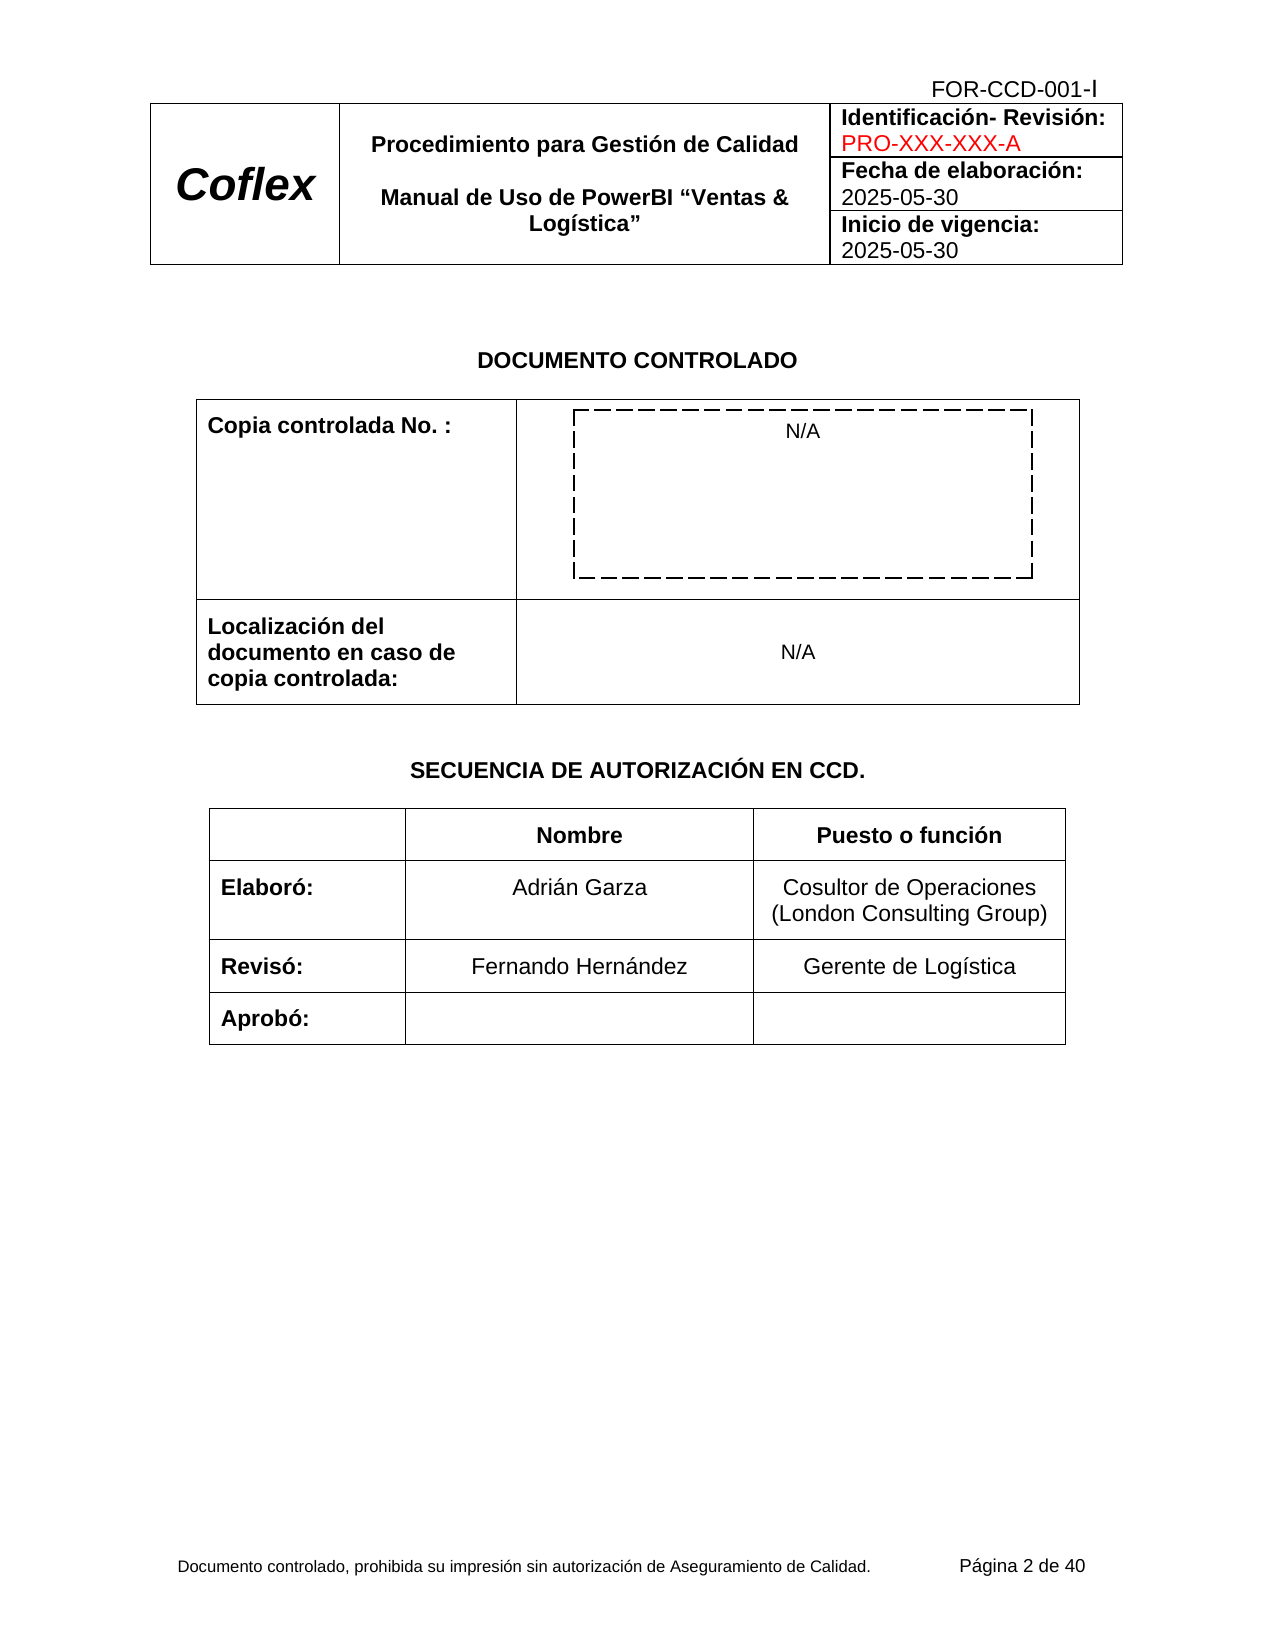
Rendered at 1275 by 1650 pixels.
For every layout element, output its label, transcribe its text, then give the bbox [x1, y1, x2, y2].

table_cell Localización del documento en caso de copia controlada: [197, 600, 516, 704]
table_cell Aprobó: [210, 993, 405, 1044]
table_header Puesto o función [754, 809, 1065, 860]
table_header Copia controlada No. : [197, 400, 516, 599]
subtitle DOCUMENTO CONTROLADO [177, 347, 1098, 374]
table_header Nombre [406, 809, 753, 860]
table_cell Gerente de Logística [754, 940, 1065, 992]
table_cell Adrián Garza [406, 861, 753, 939]
table_cell Revisó: [210, 940, 405, 992]
table_cell Cosultor de Operaciones (London Consulting Group) [754, 861, 1065, 939]
table_cell Fernando Hernández [406, 940, 753, 992]
table_cell [754, 993, 1065, 1044]
table_cell Elaboró: [210, 861, 405, 939]
table_cell [406, 993, 753, 1044]
table_header [517, 400, 1079, 599]
subtitle SECUENCIA DE AUTORIZACIÓN EN CCD. [177, 757, 1098, 783]
table_header [210, 809, 405, 860]
table_cell N/A [517, 600, 1079, 704]
